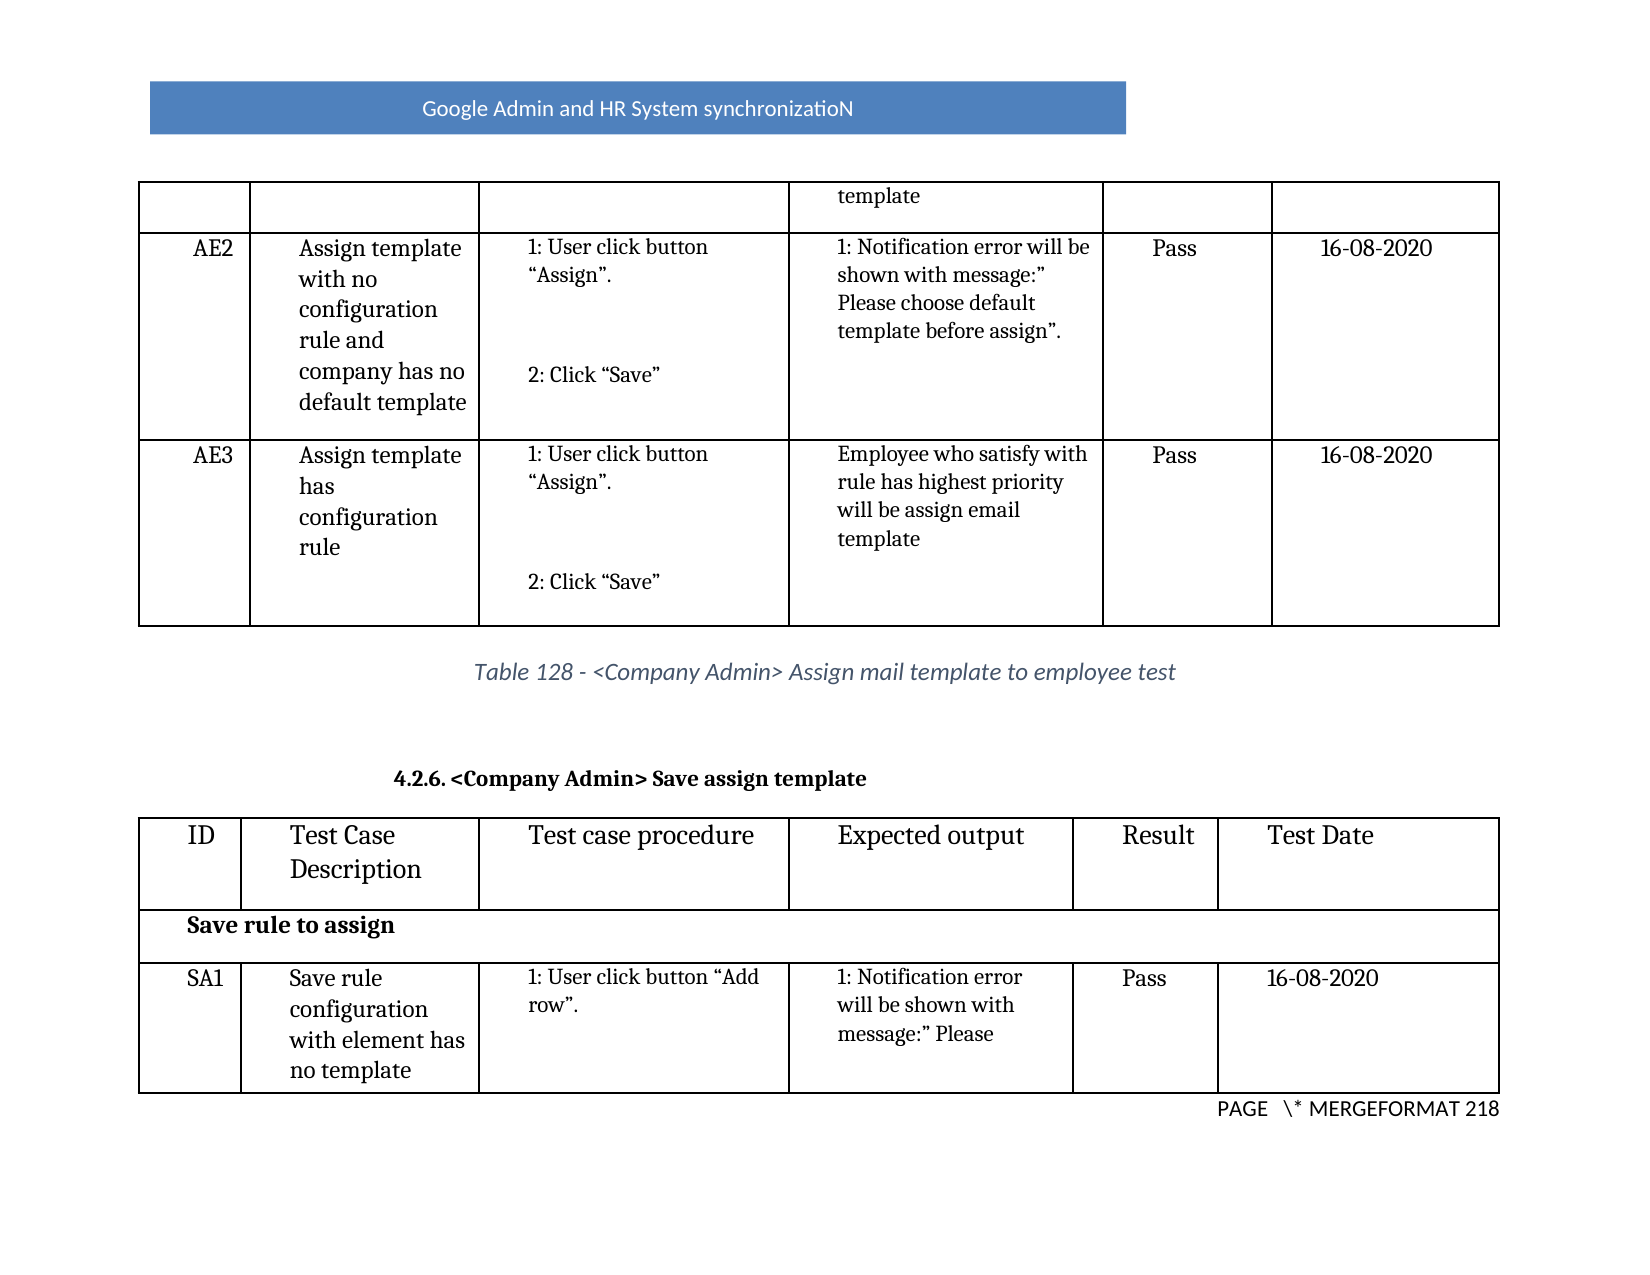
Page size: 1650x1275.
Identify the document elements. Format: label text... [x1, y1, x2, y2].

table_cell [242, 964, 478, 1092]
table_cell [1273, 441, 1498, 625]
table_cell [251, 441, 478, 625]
subtitle <Company Admin> Save assign template [394, 766, 1500, 792]
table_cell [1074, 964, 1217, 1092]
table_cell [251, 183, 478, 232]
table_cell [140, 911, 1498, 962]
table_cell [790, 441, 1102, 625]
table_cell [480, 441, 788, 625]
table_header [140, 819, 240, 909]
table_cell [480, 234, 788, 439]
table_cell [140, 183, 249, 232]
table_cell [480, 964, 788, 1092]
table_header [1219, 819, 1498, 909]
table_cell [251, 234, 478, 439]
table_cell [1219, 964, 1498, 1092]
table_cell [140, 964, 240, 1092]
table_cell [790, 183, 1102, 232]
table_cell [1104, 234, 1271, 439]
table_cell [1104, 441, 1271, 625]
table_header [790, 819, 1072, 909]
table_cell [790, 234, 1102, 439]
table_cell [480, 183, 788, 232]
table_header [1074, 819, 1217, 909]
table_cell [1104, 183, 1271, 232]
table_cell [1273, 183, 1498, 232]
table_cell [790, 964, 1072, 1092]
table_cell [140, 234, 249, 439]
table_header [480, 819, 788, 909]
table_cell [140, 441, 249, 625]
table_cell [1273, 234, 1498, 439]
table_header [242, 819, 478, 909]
text Table 128 - <Company Admin> Assign mail template to employee test [150, 656, 1500, 687]
